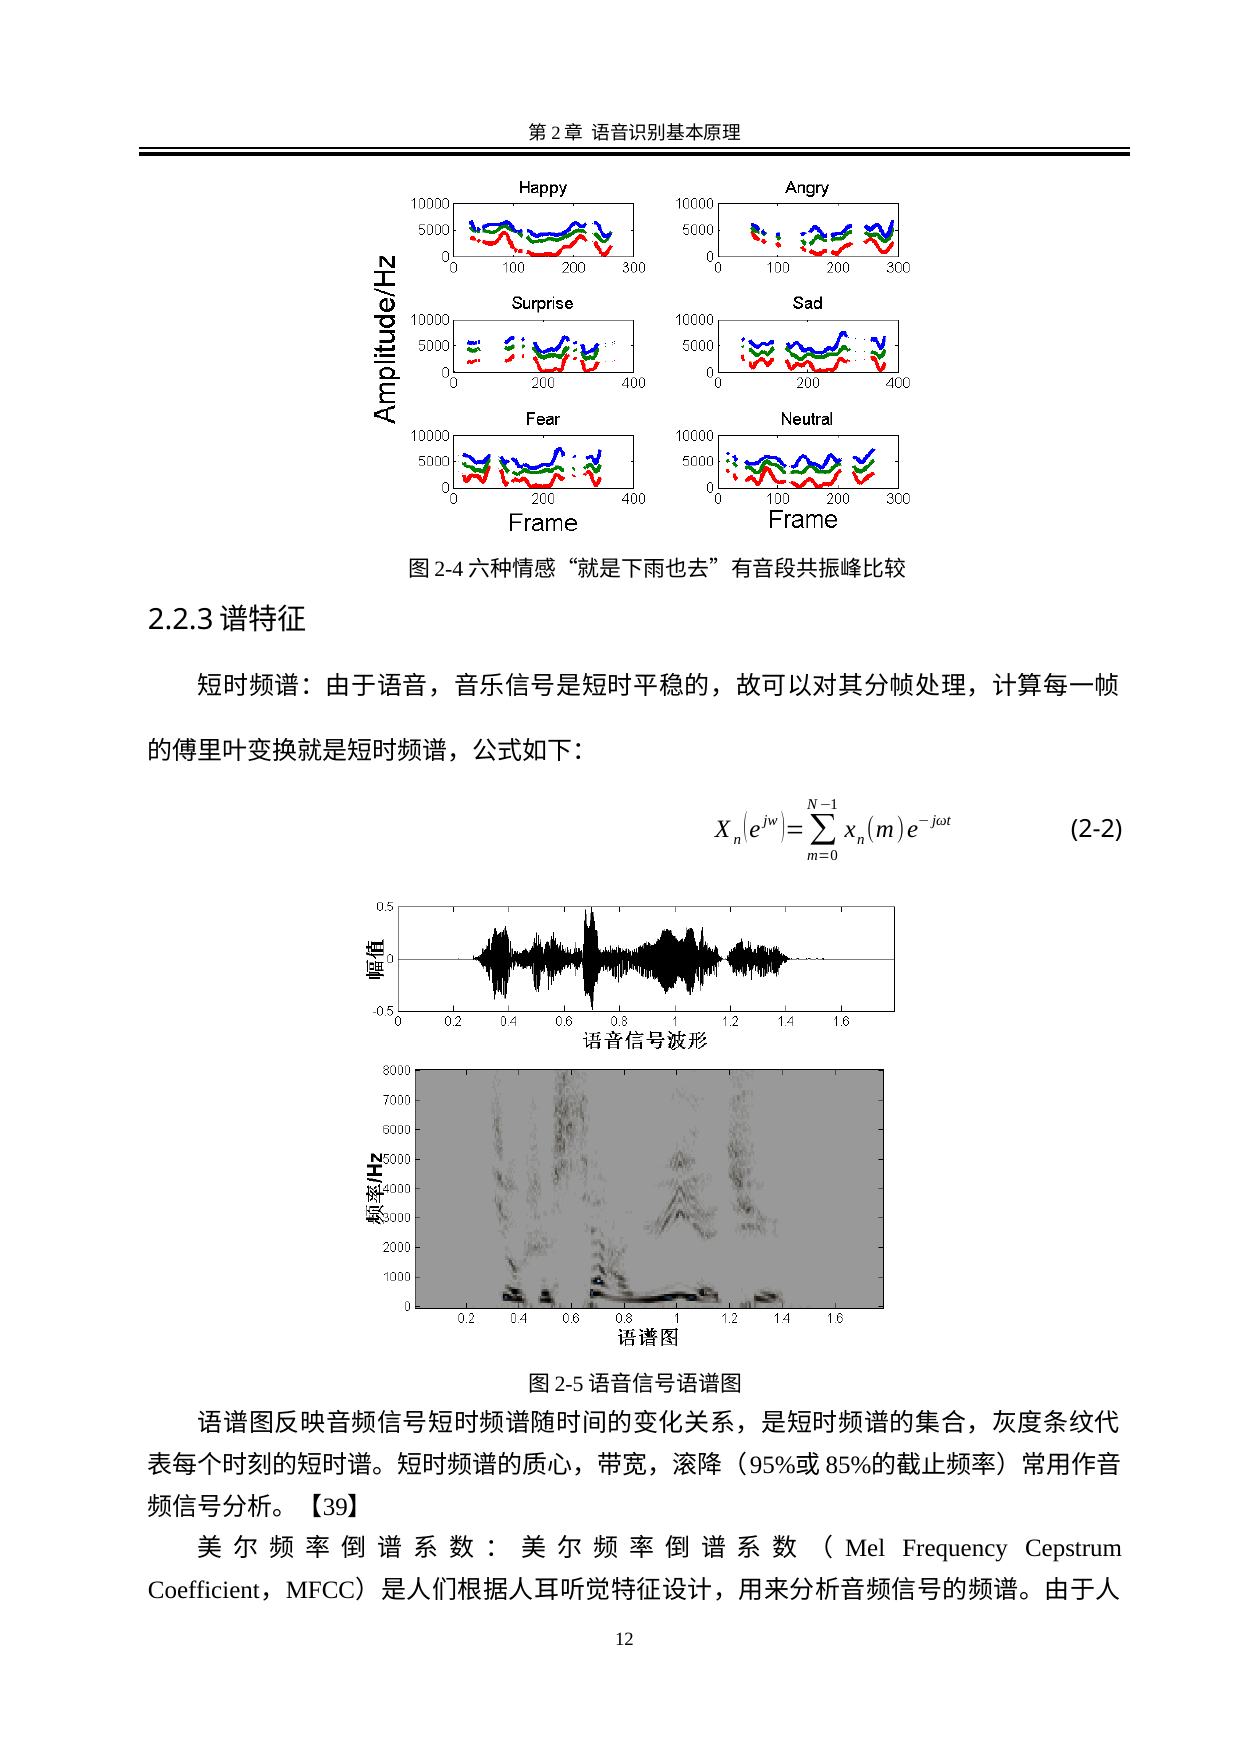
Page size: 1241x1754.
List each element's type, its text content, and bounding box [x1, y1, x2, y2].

subtitle 2.2.3谱特征 [148, 596, 1122, 638]
picture [356, 160, 957, 546]
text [148, 1523, 1122, 1607]
text 图2-5 语音信号语谱图 [148, 1366, 1122, 1398]
text 图2-4 六种情感“就是下雨也去”有音段共振峰比较 [148, 551, 1122, 583]
text 短时频谱：由于语音，音乐信号是短时平稳的，故可以对其分帧处理，计算每一帧的傅里叶变换就是短时频谱，公式如下： [148, 651, 1122, 781]
text (2-2) [148, 781, 1122, 878]
text 语谱图反映音频信号短时频谱随时间的变化关系，是短时频谱的集合，灰度条纹代表每个时刻的短时谱。短时频谱的质心，带宽，滚降（95%或85%的截止频率）常用作音频信号分析。【39】 [148, 1398, 1122, 1523]
picture [360, 878, 910, 1355]
